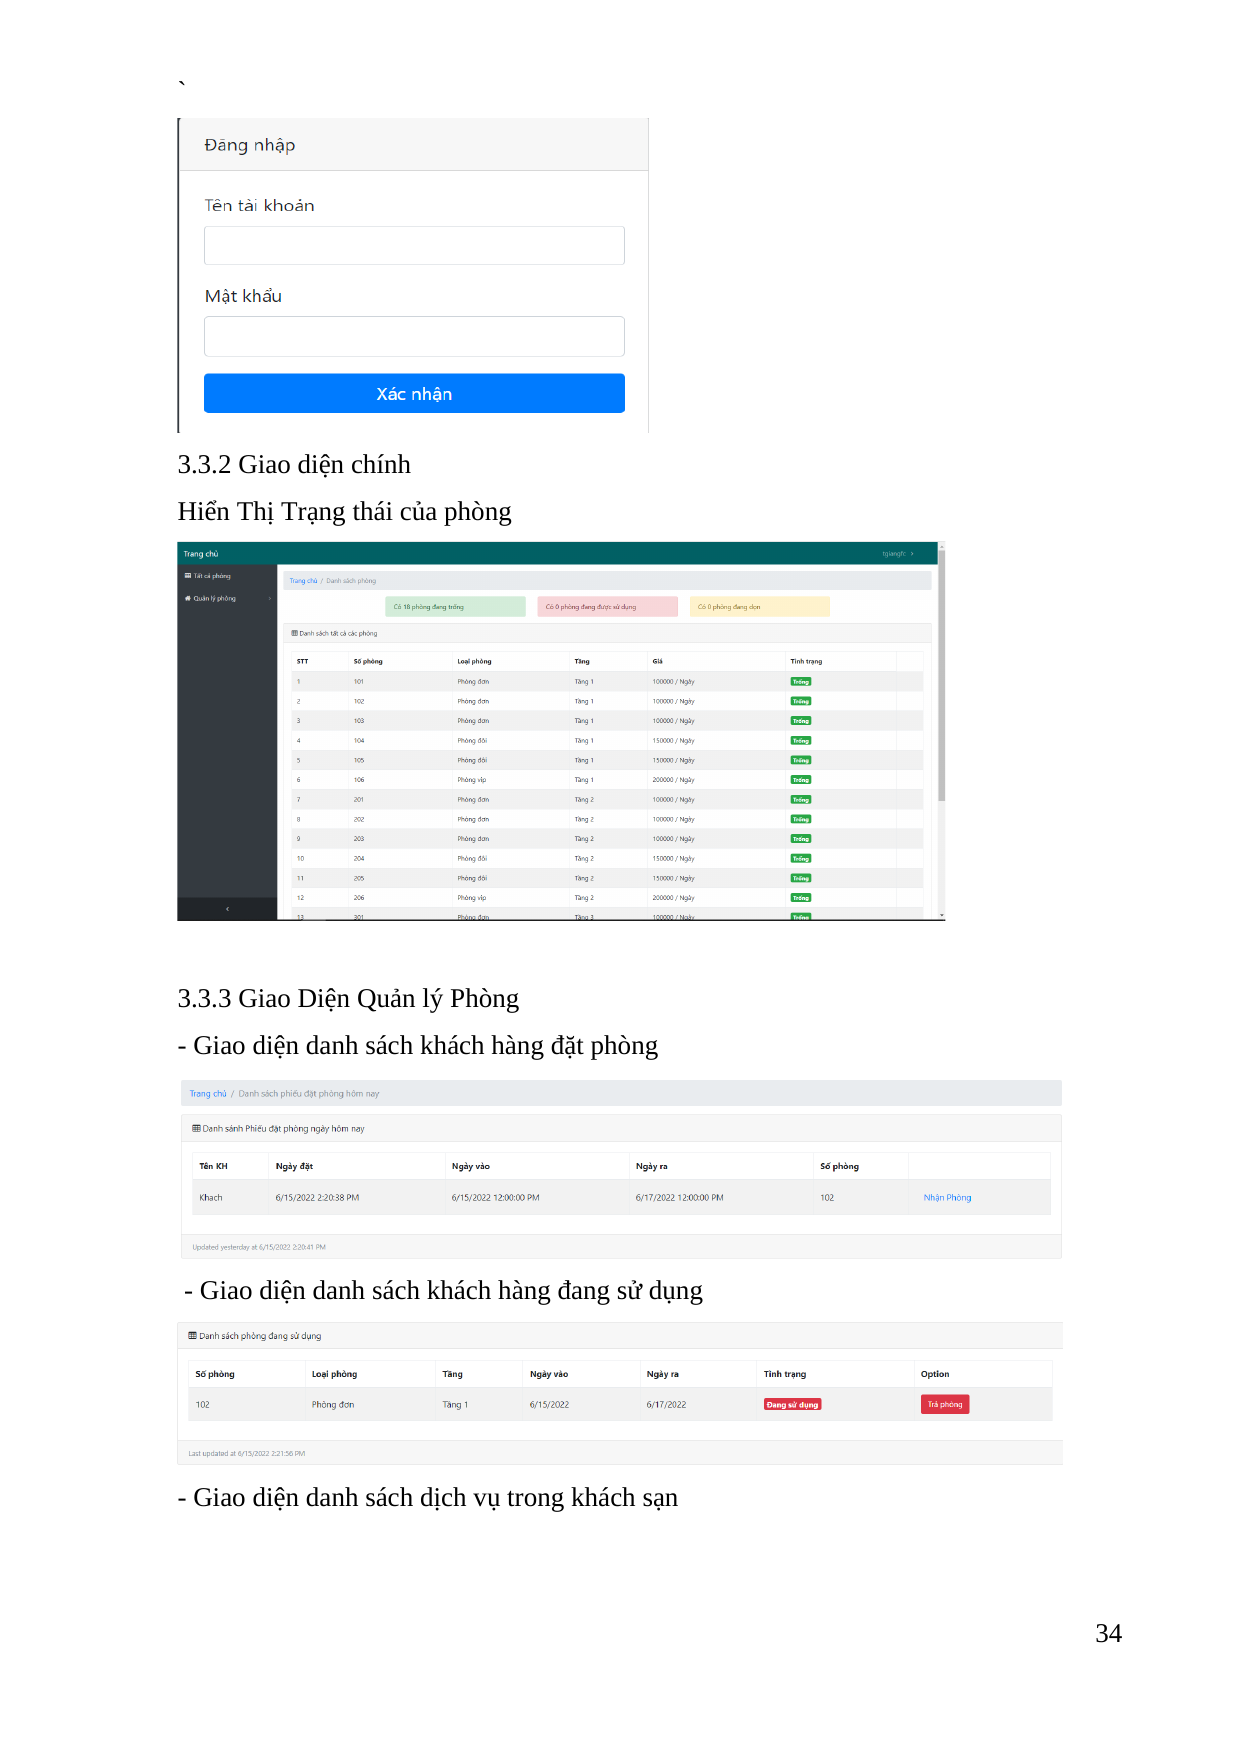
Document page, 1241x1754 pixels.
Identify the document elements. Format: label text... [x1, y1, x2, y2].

picture [177, 1320, 1063, 1466]
subtitle 3.3.2 Giao diện chính [177, 448, 1122, 479]
text - Giao diện danh sách dịch vụ trong khách sạn [177, 1481, 1122, 1512]
text Hiển Thị Trạng thái của phòng [177, 495, 1122, 526]
picture [177, 541, 946, 921]
text - Giao diện danh sách khách hàng đặt phòng [177, 1029, 1122, 1060]
subtitle 3.3.3 Giao Diện Quản lý Phòng [177, 982, 1122, 1013]
picture [177, 1075, 1063, 1259]
picture [177, 118, 649, 433]
text - Giao diện danh sách khách hàng đang sử dụng [177, 1274, 1122, 1305]
